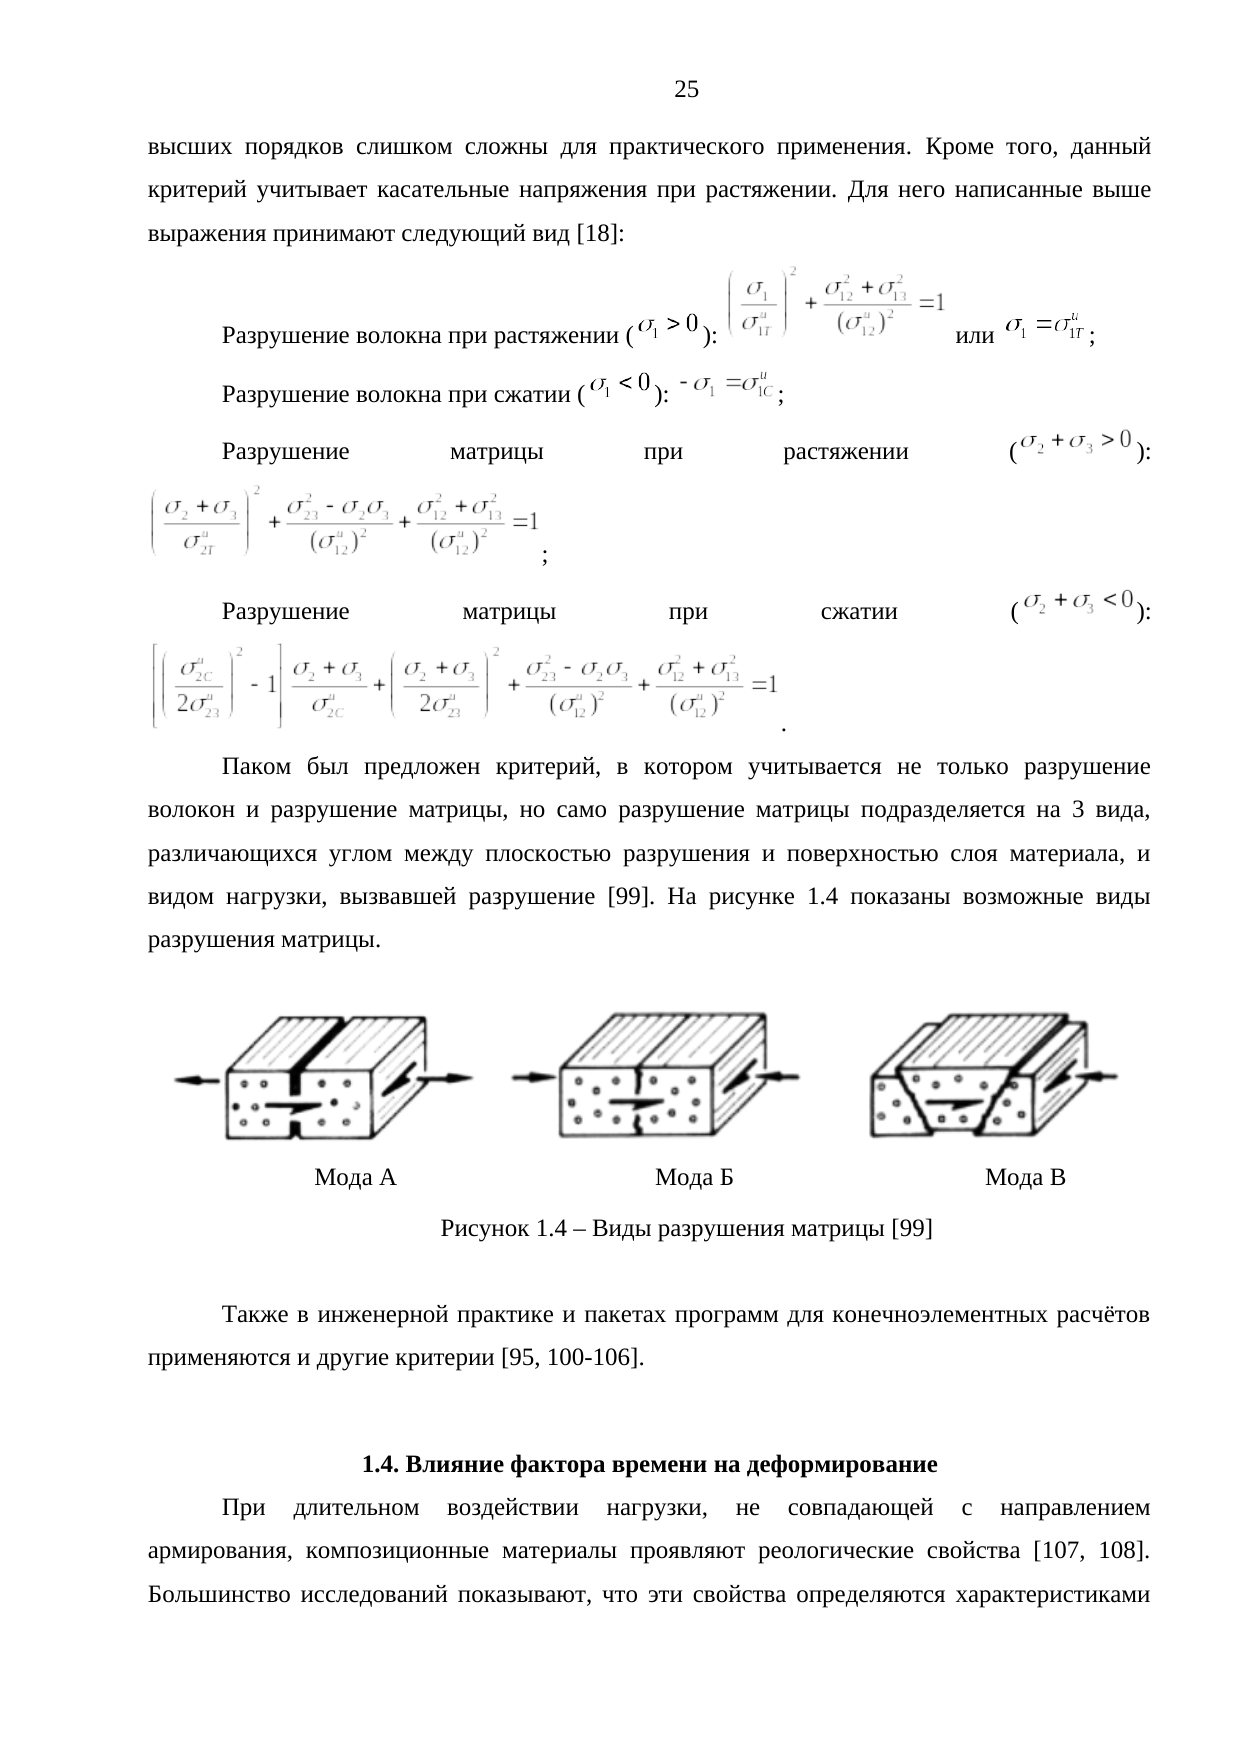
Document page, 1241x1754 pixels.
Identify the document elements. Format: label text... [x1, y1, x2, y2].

text Паком был предложен критерий, в котором учитывается не только разрушение волокон и разрушение матрицы, но само разрушение матрицы подразделяется на 3 вида, различающихся углом между плоскостью разрушения и поверхностью слоя материала, и видом нагрузки, вызвавшей разрушение [99]. На рисунке 1.4 показаны возможные виды разрушения матрицы. [148, 751, 1152, 953]
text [148, 1492, 1152, 1607]
table_cell Мода А [148, 1162, 489, 1213]
table_header [490, 1010, 825, 1162]
table_header [825, 1010, 1152, 1162]
table_cell Мода Б [490, 1162, 825, 1213]
subtitle 1.4. Влияние фактора времени на деформирование [148, 1449, 1152, 1478]
picture [509, 1010, 807, 1148]
text Разрушение матрицы при растяжении (): ; [148, 422, 1152, 568]
text Разрушение волокна при растяжении (): или ; [148, 261, 1152, 349]
picture [159, 1010, 479, 1146]
text Разрушение матрицы при сжатии (): . [148, 582, 1152, 737]
table_header [148, 1010, 489, 1162]
text Разрушение волокна при сжатии (): ; [148, 363, 1152, 408]
text Также в инженерной практике и пакетах программ для конечноэлементных расчётов применяются и другие критерии [95, 100-106]. [148, 1299, 1152, 1371]
picture [854, 1010, 1122, 1146]
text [148, 131, 1152, 246]
table_cell Мода В [825, 1162, 1152, 1213]
table_cell Рисунок 1.4 – Виды разрушения матрицы [99] [148, 1213, 1152, 1256]
